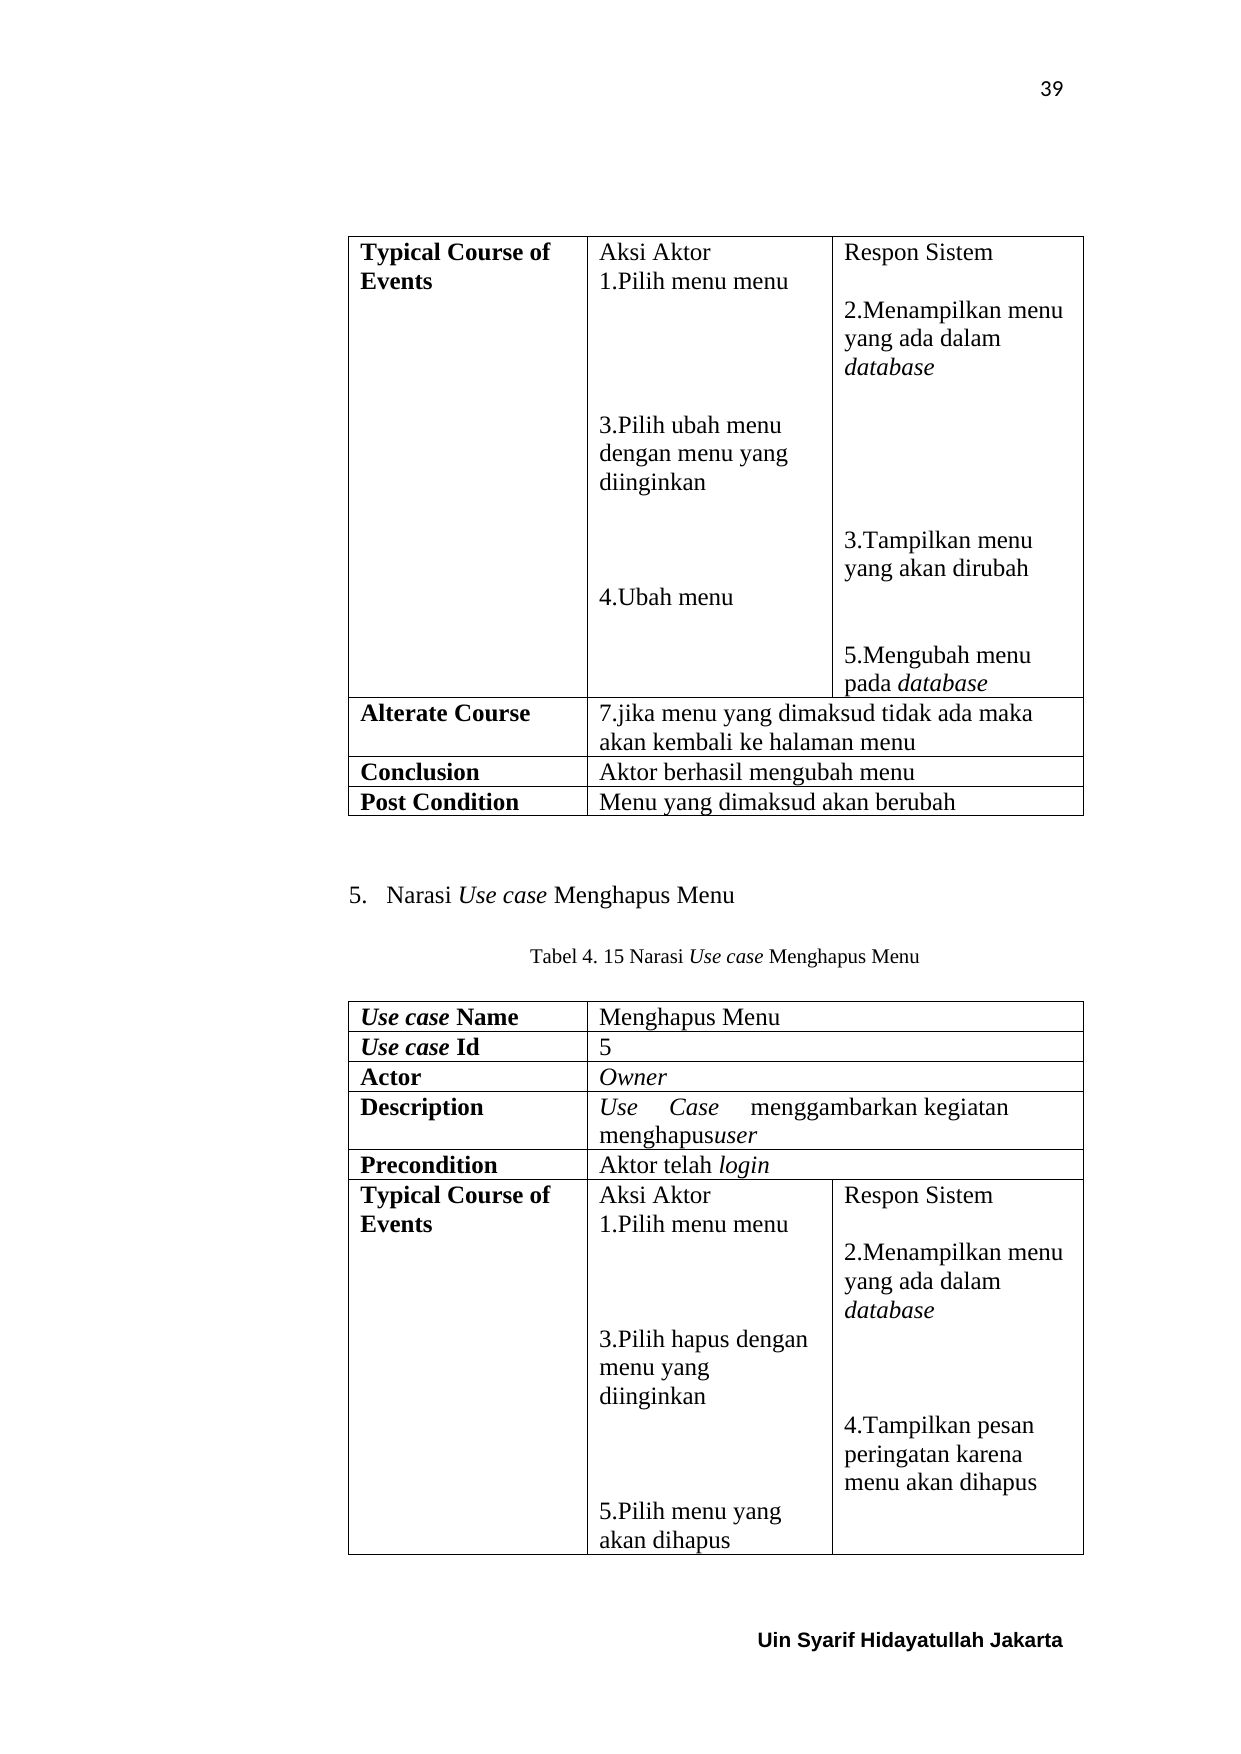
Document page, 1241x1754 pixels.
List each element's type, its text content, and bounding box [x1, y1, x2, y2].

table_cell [833, 1180, 1083, 1554]
table_cell Typical Course of Events [349, 237, 587, 697]
table_cell Aktor berhasil mengubah menu [588, 757, 1083, 786]
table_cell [588, 1180, 832, 1554]
table_cell Menu yang dimaksud akan berubah [588, 787, 1083, 815]
table_cell 7.jika menu yang dimaksud tidak ada maka akan kembali ke halaman menu [588, 698, 1083, 756]
table_cell Alterate Course [349, 698, 587, 756]
list Narasi Use case Menghapus Menu [349, 880, 1063, 909]
table_cell Precondition [349, 1150, 587, 1179]
table_cell Use case Id [349, 1032, 587, 1061]
table_cell Respon Sistem 2.Menampilkan menu yang ada dalam database 3.Tampilkan menu yang akan dirubah 5.Mengubah menu pada database [833, 237, 1083, 697]
table_cell Actor [349, 1062, 587, 1091]
table_cell Owner [588, 1062, 1083, 1091]
table_cell Use Case menggambarkan kegiatan menghapususer [588, 1092, 1083, 1149]
table_cell 5 [588, 1032, 1083, 1061]
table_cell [349, 1180, 587, 1554]
table_cell Post Condition [349, 787, 587, 815]
table_cell Aksi Aktor 1.Pilih menu menu 3.Pilih ubah menu dengan menu yang diinginkan 4.Ubah menu [588, 237, 832, 697]
table_cell Aktor telah login [588, 1150, 1083, 1179]
table_cell Conclusion [349, 757, 587, 786]
table_cell Description [349, 1092, 587, 1149]
table_header Use case Name [349, 1002, 587, 1031]
table_header Menghapus Menu [588, 1002, 1083, 1031]
